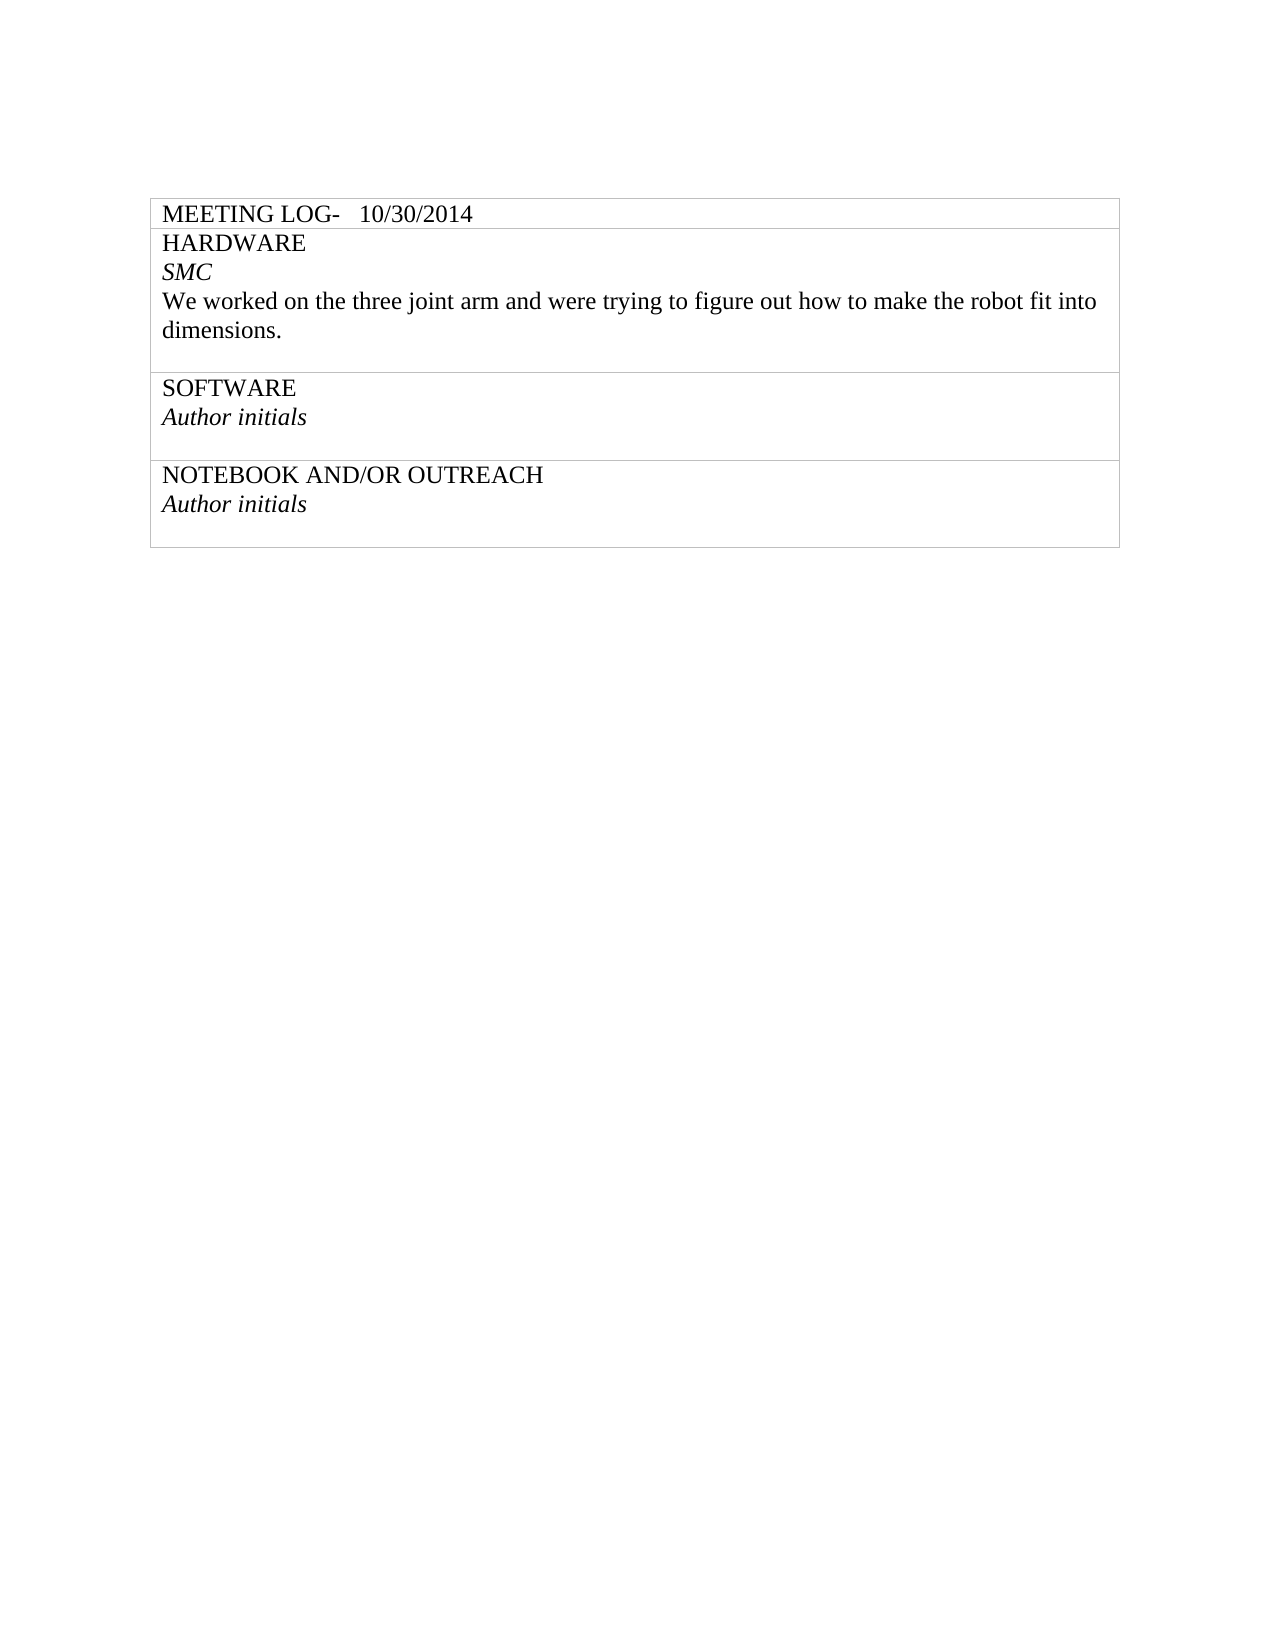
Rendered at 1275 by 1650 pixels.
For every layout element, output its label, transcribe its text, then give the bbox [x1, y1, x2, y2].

table_cell NOTEBOOK AND/OR OUTREACH Author initials [151, 461, 1119, 547]
table_cell SOFTWARE Author initials [151, 373, 1119, 459]
table_cell HARDWARE SMC We worked on the three joint arm and were trying to figure out how to make the robot fit into dimensions. [151, 229, 1119, 372]
table_header MEETING LOG- 10/30/2014 [151, 199, 1119, 227]
